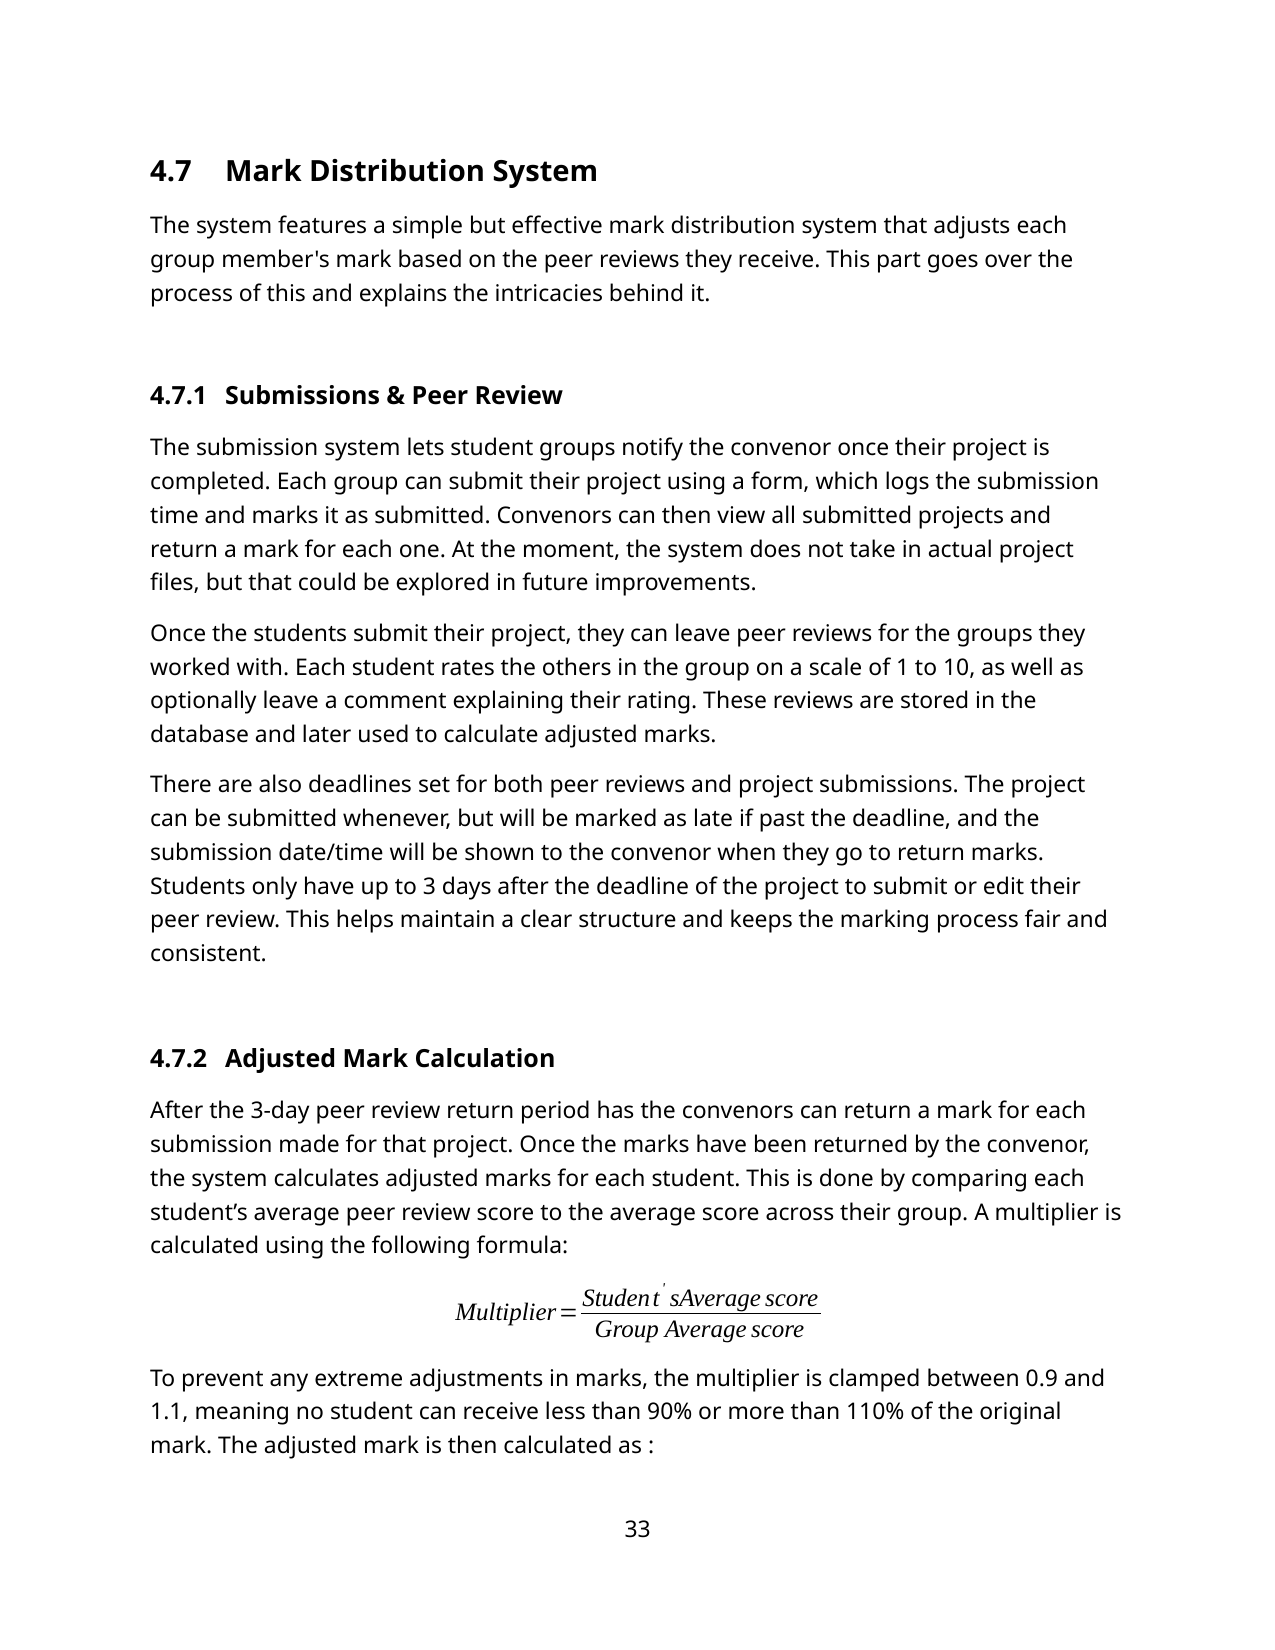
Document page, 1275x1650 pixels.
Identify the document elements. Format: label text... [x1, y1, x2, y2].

text To prevent any extreme adjustments in marks, the multiplier is clamped between 0.9 and 1.1, meaning no student can receive less than 90% or more than 110% of the original mark. The adjusted mark is then calculated as : [150, 1361, 1125, 1460]
subtitle 4.7.2 Adjusted Mark Calculation [150, 1041, 1125, 1075]
text The submission system lets student groups notify the convenor once their project is completed. Each group can submit their project using a form, which logs the submission time and marks it as submitted. Convenors can then view all submitted projects and return a mark for each one. At the moment, the system does not take in actual project files, but that could be explored in future improvements. [150, 431, 1125, 597]
text There are also deadlines set for both peer reviews and project submissions. The project can be submitted whenever, but will be marked as late if past the deadline, and the submission date/time will be shown to the convenor when they go to return marks. Students only have up to 3 days after the deadline of the project to submit or edit their peer review. This helps maintain a clear structure and keeps the marking process fair and consistent. [150, 768, 1125, 968]
subtitle 4.7 Mark Distribution System [150, 150, 1125, 190]
subtitle 4.7.1 Submissions & Peer Review [150, 378, 1125, 412]
text Once the students submit their project, they can leave peer reviews for the groups they worked with. Each student rates the others in the group on a scale of 1 to 10, as well as optionally leave a comment explaining their rating. These reviews are stored in the database and later used to calculate adjusted marks. [150, 617, 1125, 749]
text The system features a simple but effective mark distribution system that adjusts each group member's mark based on the peer reviews they receive. This part goes over the process of this and explains the intricacies behind it. [150, 209, 1125, 308]
text After the 3-day peer review return period has the convenors can return a mark for each submission made for that project. Once the marks have been returned by the convenor, the system calculates adjusted marks for each student. This is done by comparing each student’s average peer review score to the average score across their group. A multiplier is calculated using the following formula: [150, 1094, 1125, 1261]
